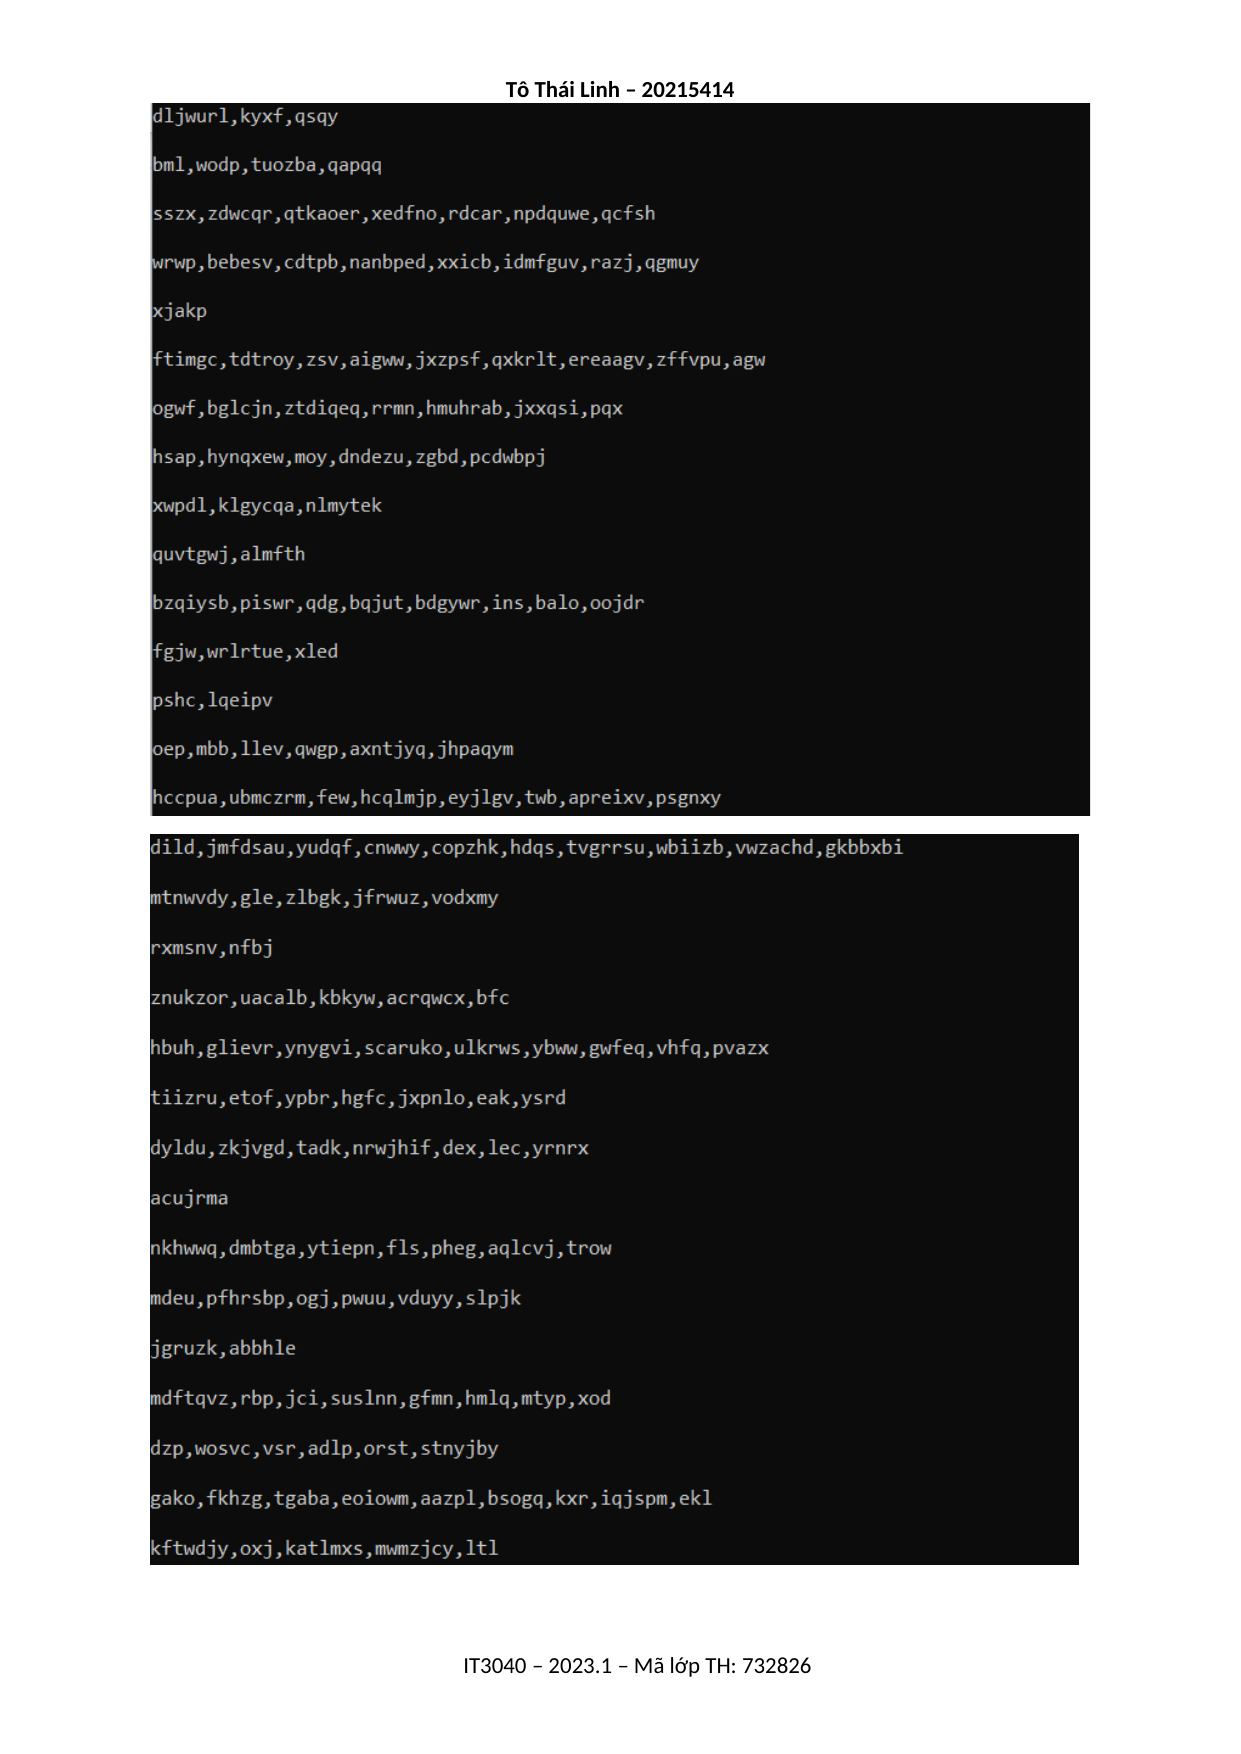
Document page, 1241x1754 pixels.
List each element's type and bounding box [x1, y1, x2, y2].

picture [150, 103, 1091, 816]
picture [150, 834, 1079, 1565]
